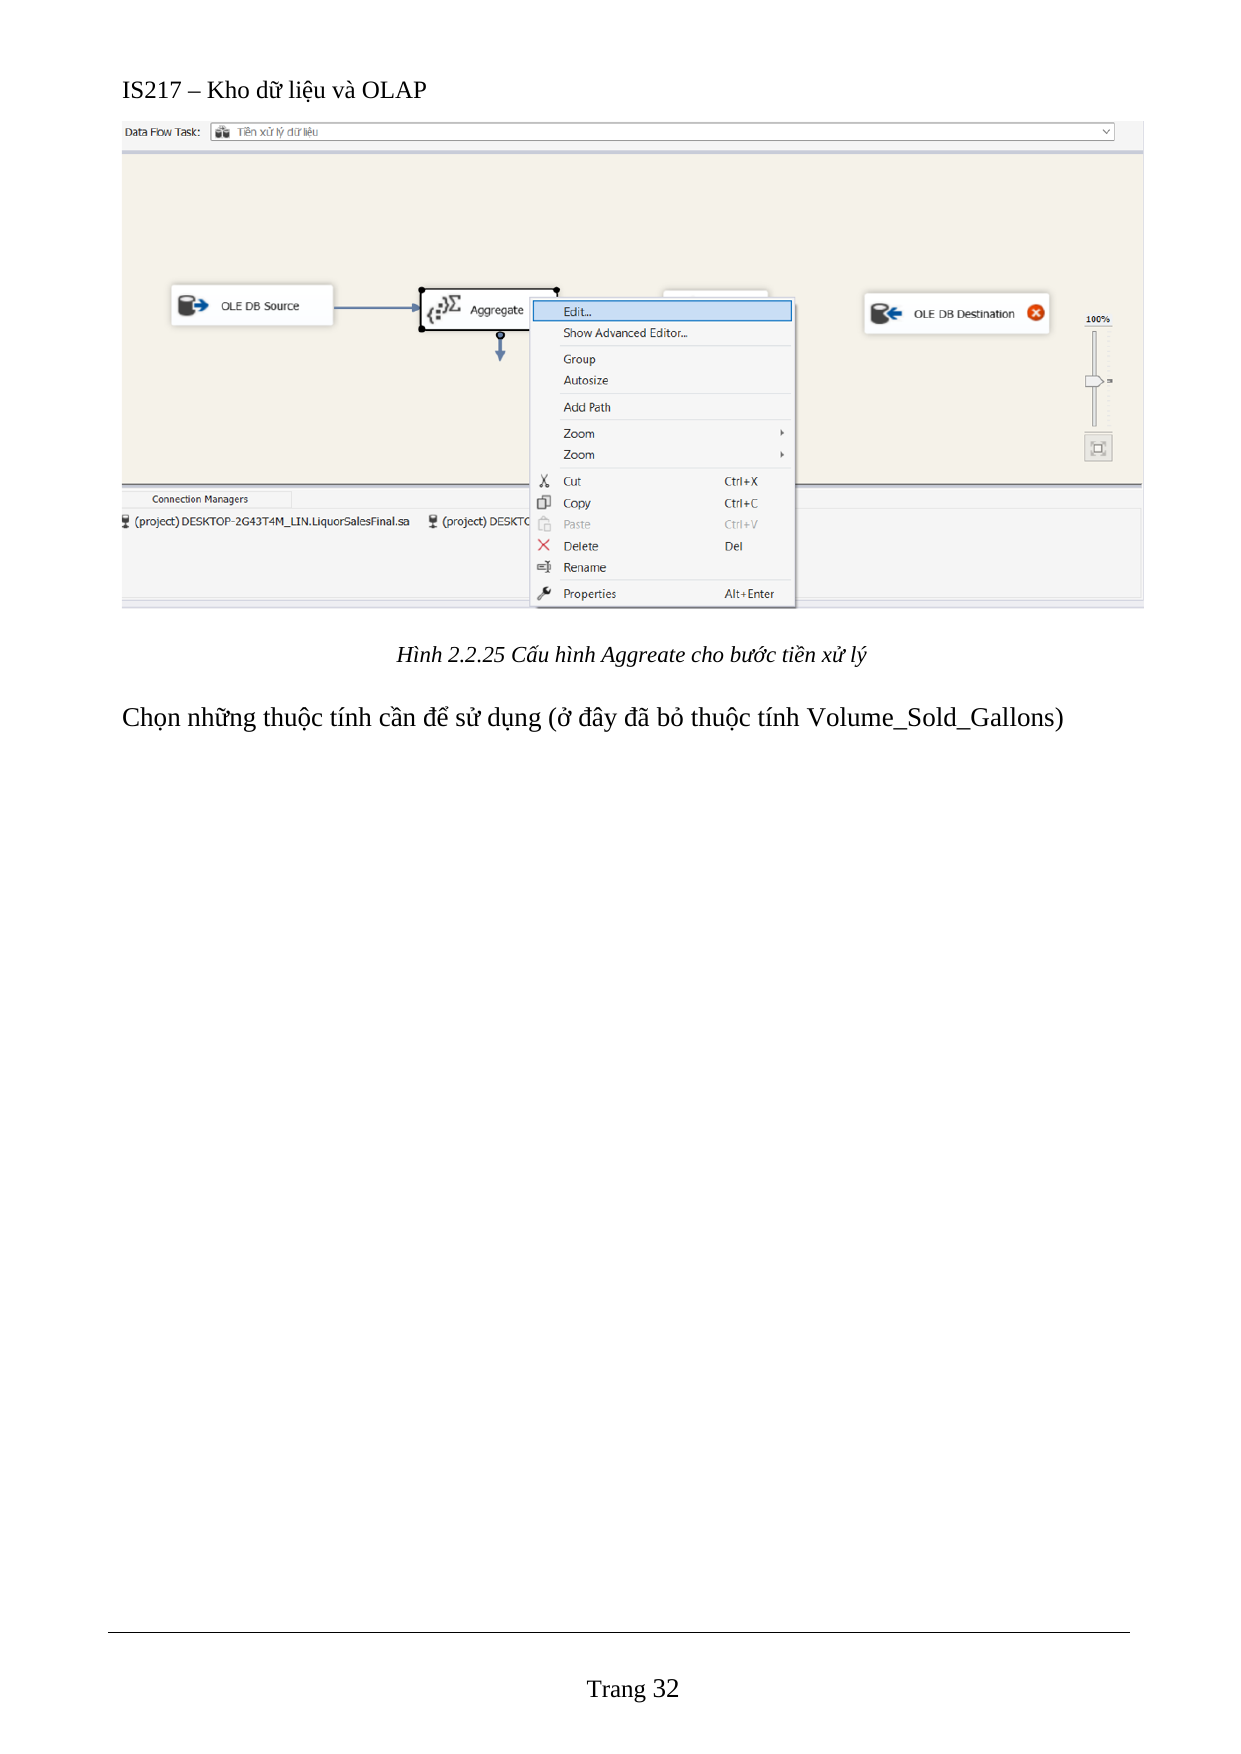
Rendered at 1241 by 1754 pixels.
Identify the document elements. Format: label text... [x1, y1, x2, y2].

text Chọn những thuộc tính cần để sử dụng (ở đây đã bỏ thuộc tính Volume_Sold_Gallons) [122, 702, 1144, 733]
picture [121, 121, 1144, 609]
